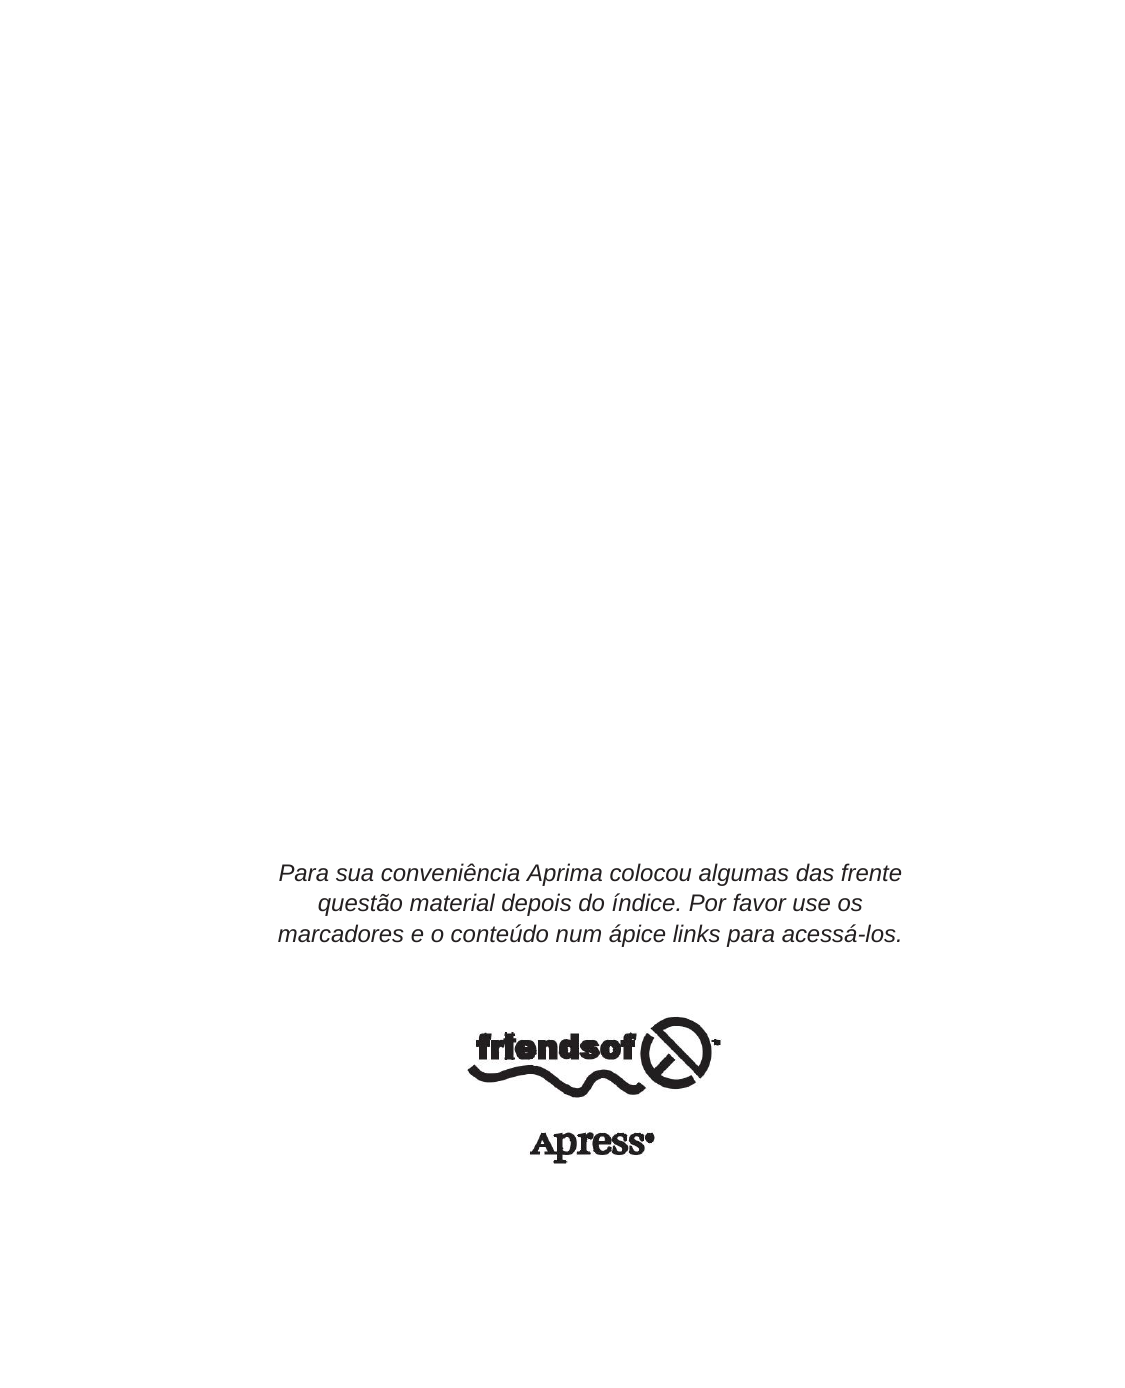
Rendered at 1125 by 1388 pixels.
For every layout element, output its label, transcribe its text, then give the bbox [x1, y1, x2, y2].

picture [466, 997, 730, 1101]
picture [528, 1122, 656, 1164]
text Para sua conveniência Aprima colocou algumas das frente questão material depois do índice. Por favor use os marcadores e o conteúdo num ápice links para acessá-los. [271, 858, 912, 948]
